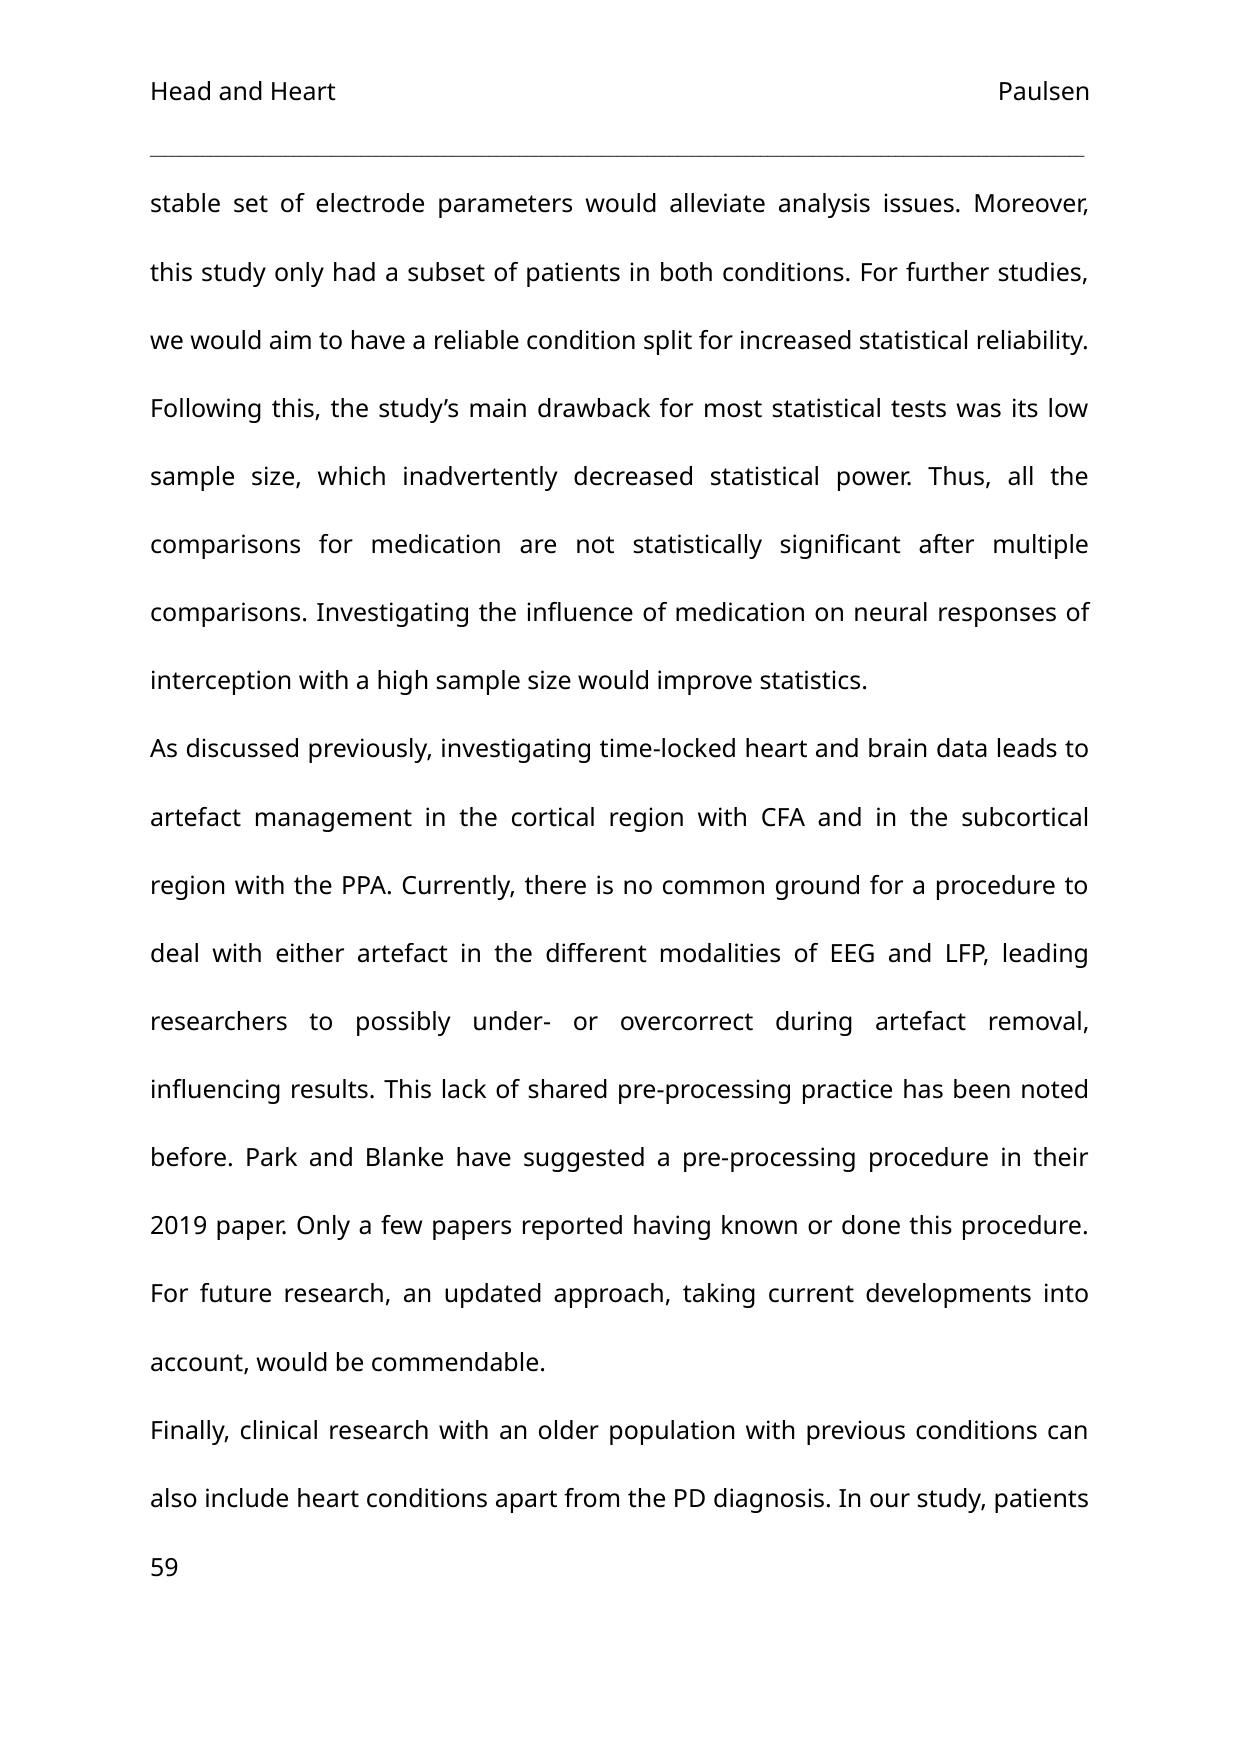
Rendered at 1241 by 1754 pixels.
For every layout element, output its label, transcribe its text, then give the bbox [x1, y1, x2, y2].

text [150, 1412, 1090, 1514]
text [150, 186, 1090, 697]
text As discussed previously, investigating time-locked heart and brain data leads to artefact management in the cortical region with CFA and in the subcortical region with the PPA. Currently, there is no common ground for a procedure to deal with either artefact in the different modalities of EEG and LFP, leading researchers to possibly under- or overcorrect during artefact removal, influencing results. This lack of shared pre-processing practice has been noted before. Park and Blanke have suggested a pre-processing procedure in their 2019 paper. Only a few papers reported having known or done this procedure. For future research, an updated approach, taking current developments into account, would be commendable. [150, 731, 1090, 1378]
